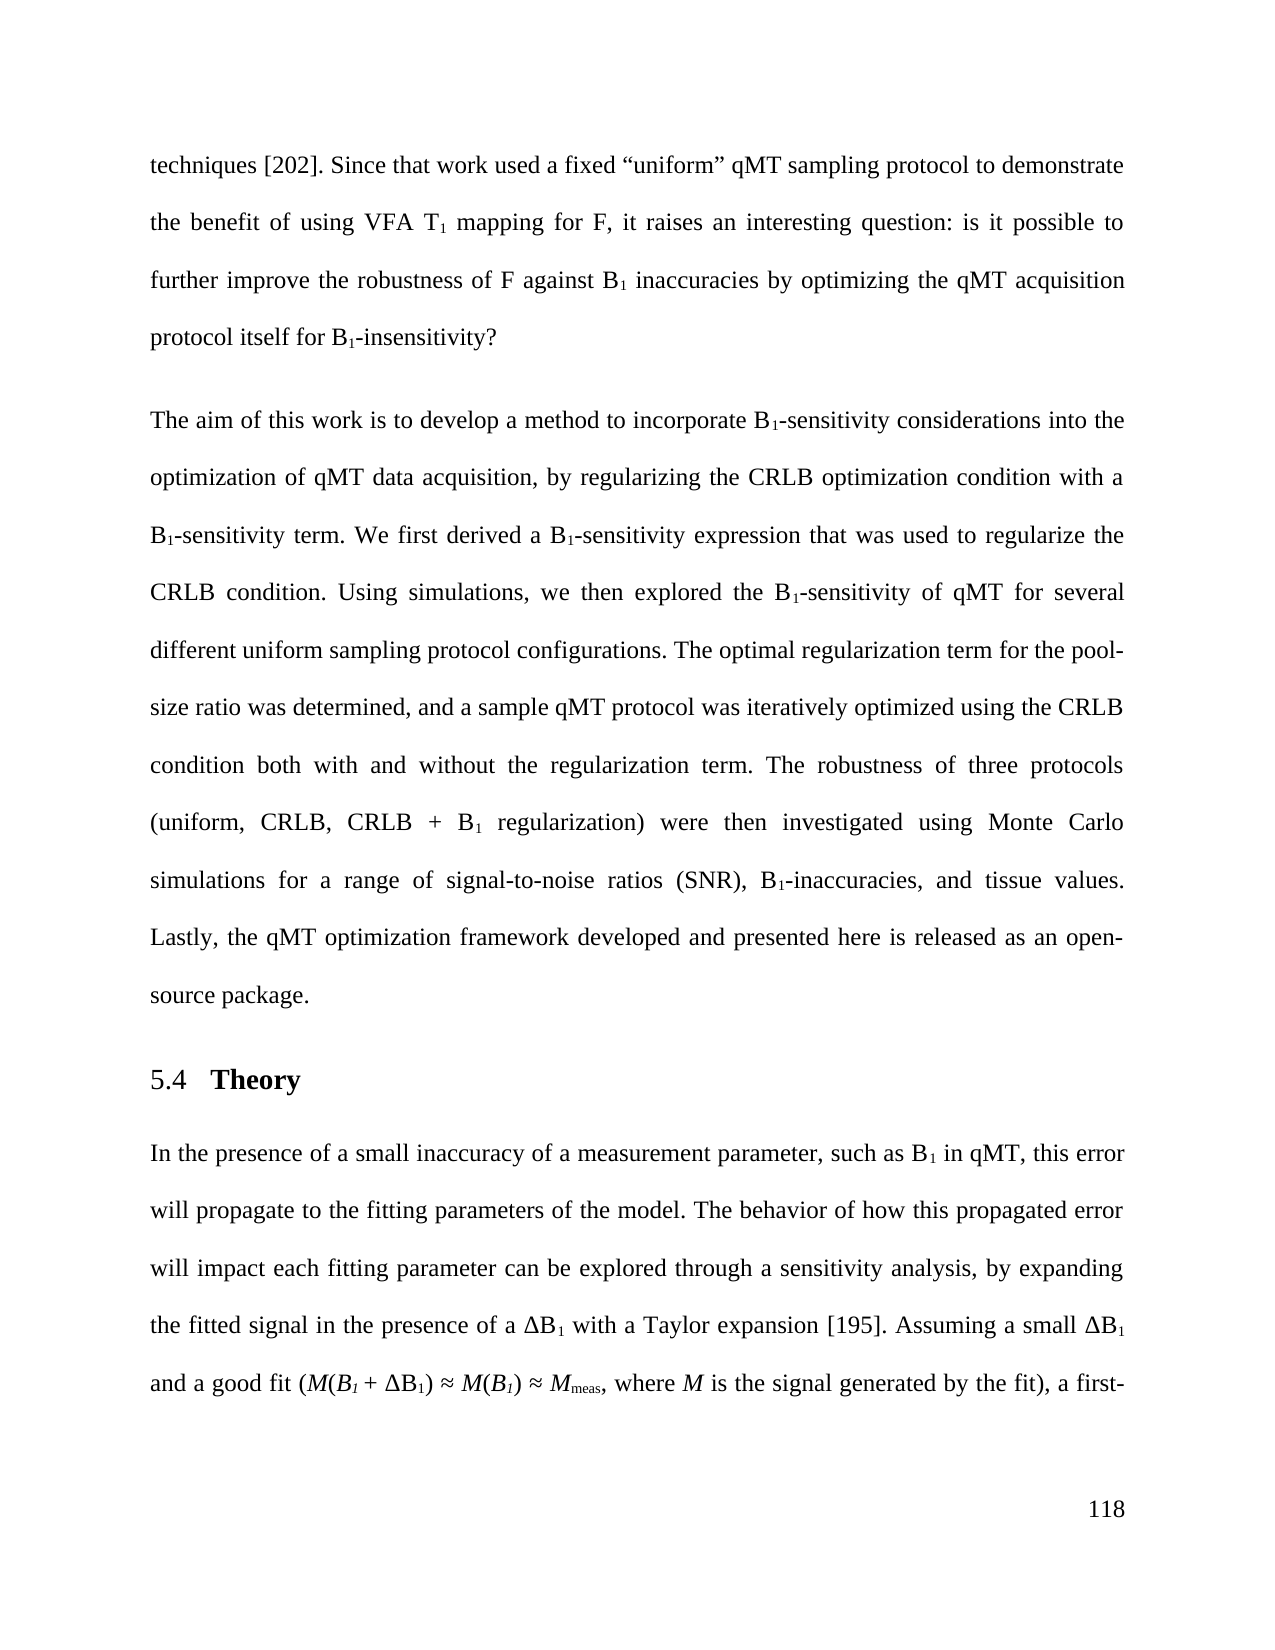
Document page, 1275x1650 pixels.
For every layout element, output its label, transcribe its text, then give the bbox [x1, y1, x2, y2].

subtitle Theory [150, 1062, 1125, 1096]
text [150, 150, 1125, 351]
text The aim of this work is to develop a method to incorporate B1-sensitivity considerations into the optimization of qMT data acquisition, by regularizing the CRLB optimization condition with a B1-sensitivity term. We first derived a B1-sensitivity expression that was used to regularize the CRLB condition. Using simulations, we then explored the B1-sensitivity of qMT for several different uniform sampling protocol configurations. The optimal regularization term for the pool-size ratio was determined, and a sample qMT protocol was iteratively optimized using the CRLB condition both with and without the regularization term. The robustness of three protocols (uniform, CRLB, CRLB + B1 regularization) were then investigated using Monte Carlo simulations for a range of signal-to-noise ratios (SNR), B1-inaccuracies, and tissue values. Lastly, the qMT optimization framework developed and presented here is released as an open-source package. [150, 405, 1125, 1009]
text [150, 1138, 1125, 1397]
